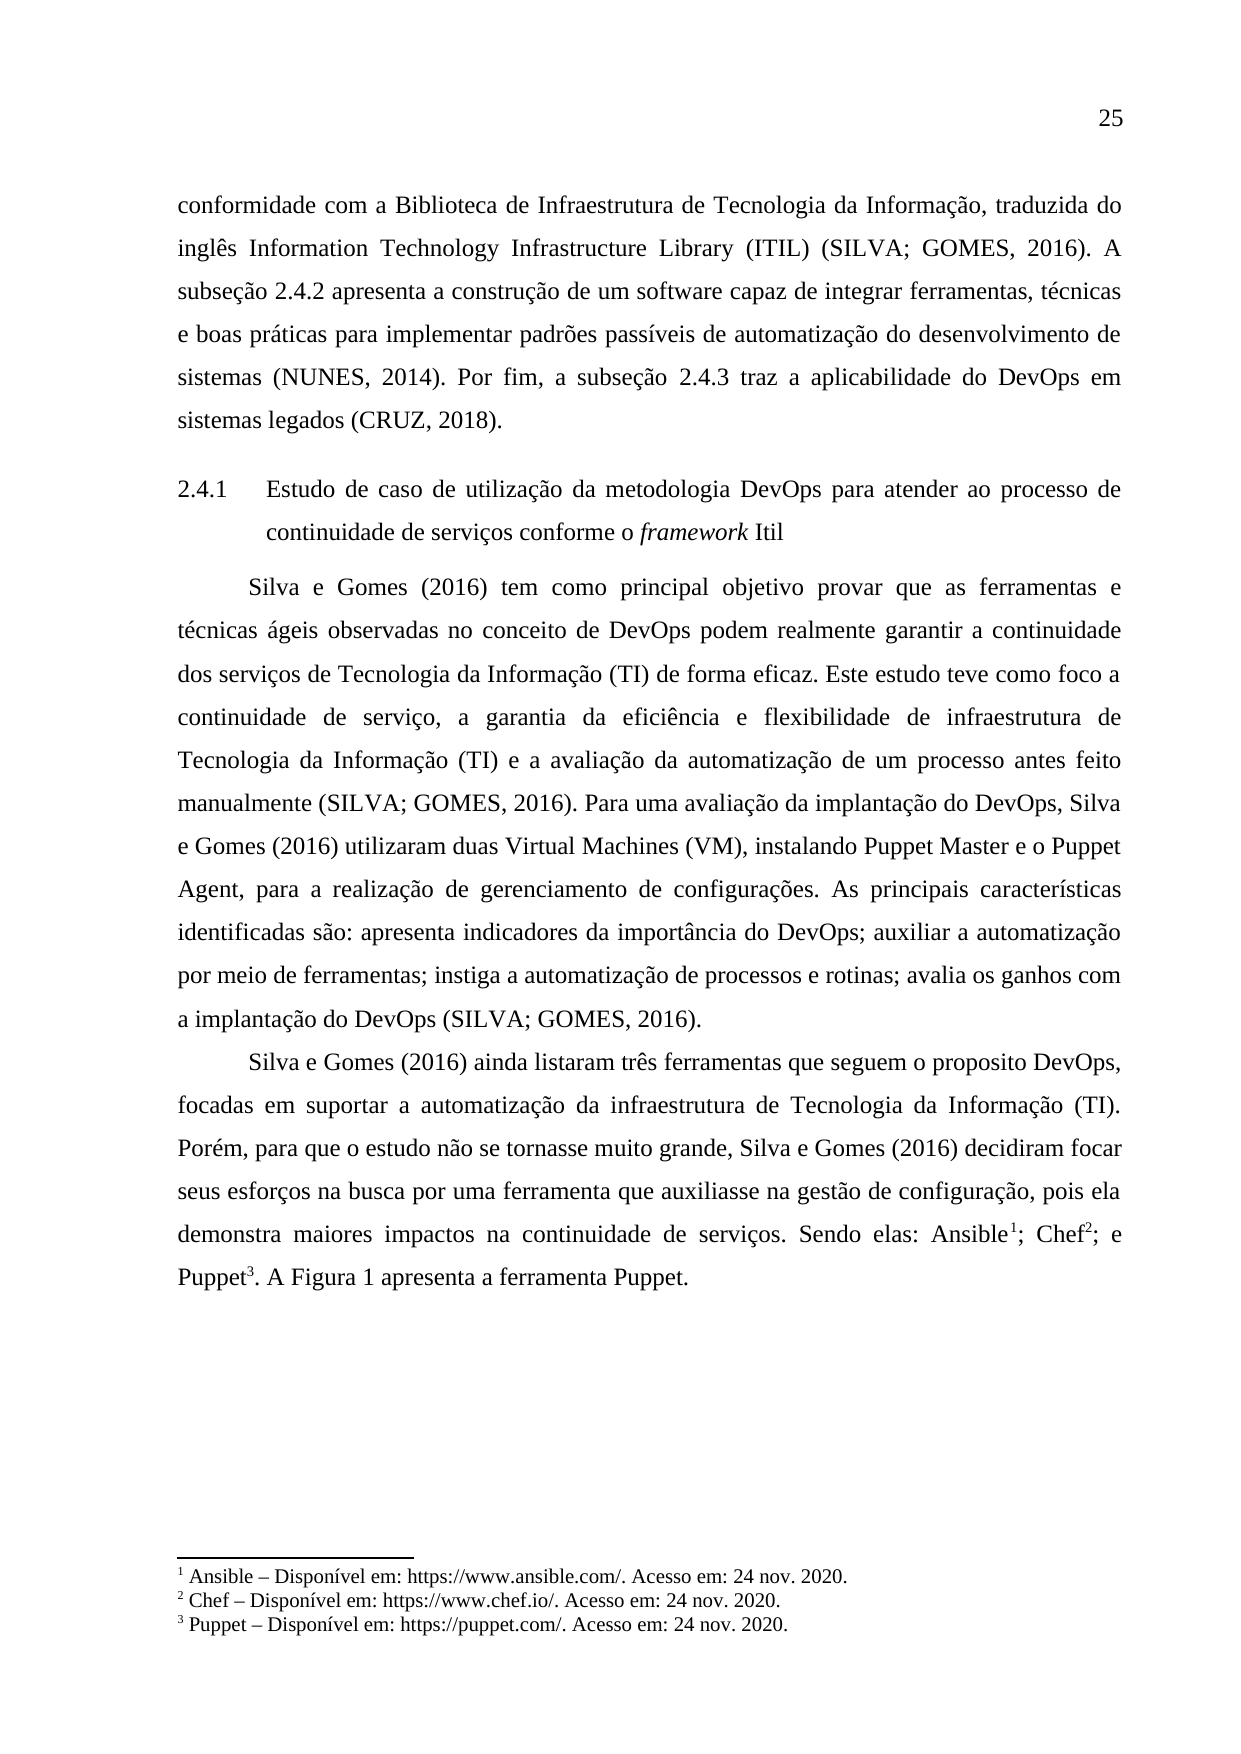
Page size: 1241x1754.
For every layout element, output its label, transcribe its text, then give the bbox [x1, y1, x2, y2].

text Silva e Gomes (2016) ainda listaram três ferramentas que seguem o proposito DevOps, focadas em suportar a automatização da infraestrutura de Tecnologia da Informação (TI). Porém, para que o estudo não se tornasse muito grande, Silva e Gomes (2016) decidiram focar seus esforços na busca por uma ferramenta que auxiliasse na gestão de configuração, pois ela demonstra maiores impactos na continuidade de serviços. Sendo elas: Ansible; Chef; e Puppet. A Figura 1 apresenta a ferramenta Puppet. [177, 1047, 1122, 1291]
text Silva e Gomes (2016) tem como principal objetivo provar que as ferramentas e técnicas ágeis observadas no conceito de DevOps podem realmente garantir a continuidade dos serviços de Tecnologia da Informação (TI) de forma eficaz. Este estudo teve como foco a continuidade de serviço, a garantia da eficiência e flexibilidade de infraestrutura de Tecnologia da Informação (TI) e a avaliação da automatização de um processo antes feito manualmente (SILVA; GOMES, 2016). Para uma avaliação da implantação do DevOps, Silva e Gomes (2016) utilizaram duas Virtual Machines (VM), instalando Puppet Master e o Puppet Agent, para a realização de gerenciamento de configurações. As principais características identificadas são: apresenta indicadores da importância do DevOps; auxiliar a automatização por meio de ferramentas; instiga a automatização de processos e rotinas; avalia os ganhos com a implantação do DevOps (SILVA; GOMES, 2016). [177, 572, 1122, 1032]
subtitle Estudo de caso de utilização da metodologia DevOps para atender ao processo de continuidade de serviços conforme o framework Itil [177, 474, 1122, 546]
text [177, 190, 1122, 434]
